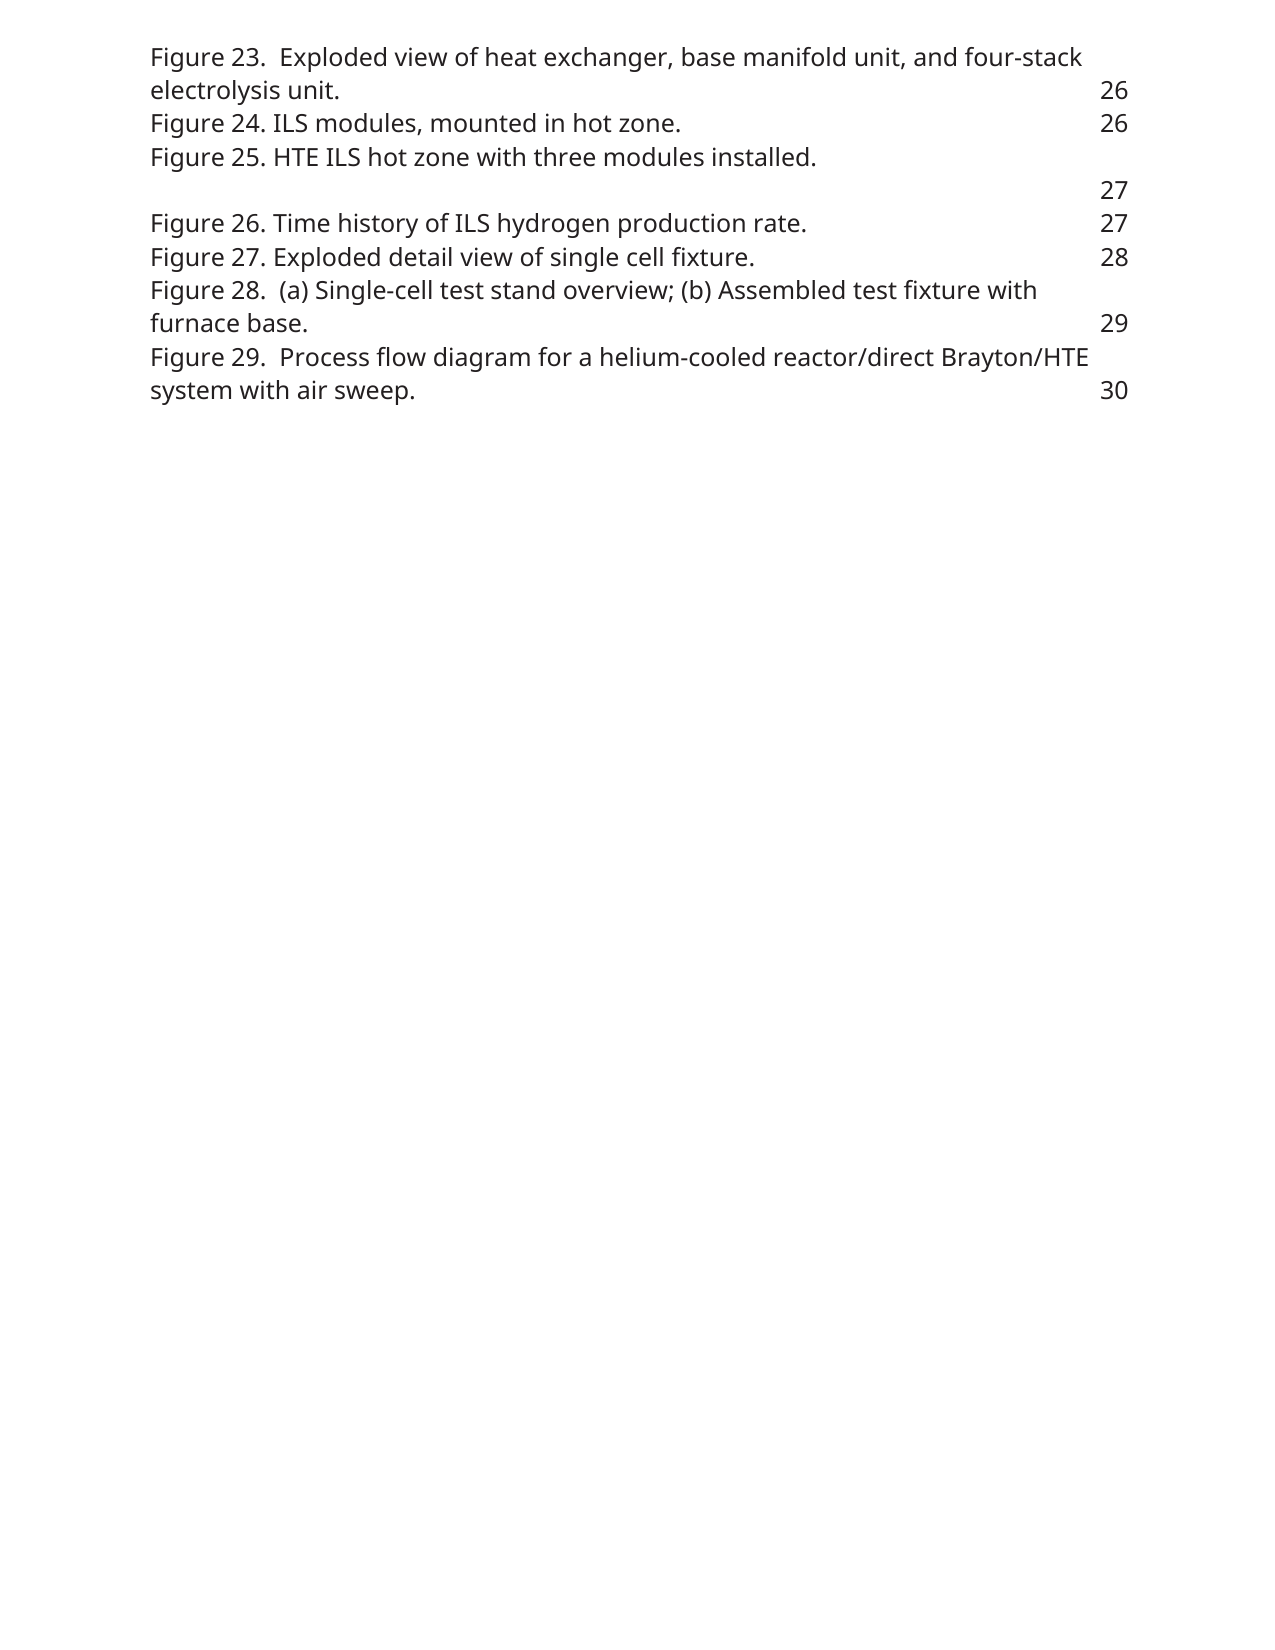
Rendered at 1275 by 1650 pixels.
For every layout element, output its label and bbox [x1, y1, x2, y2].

text [150, 39, 1133, 406]
